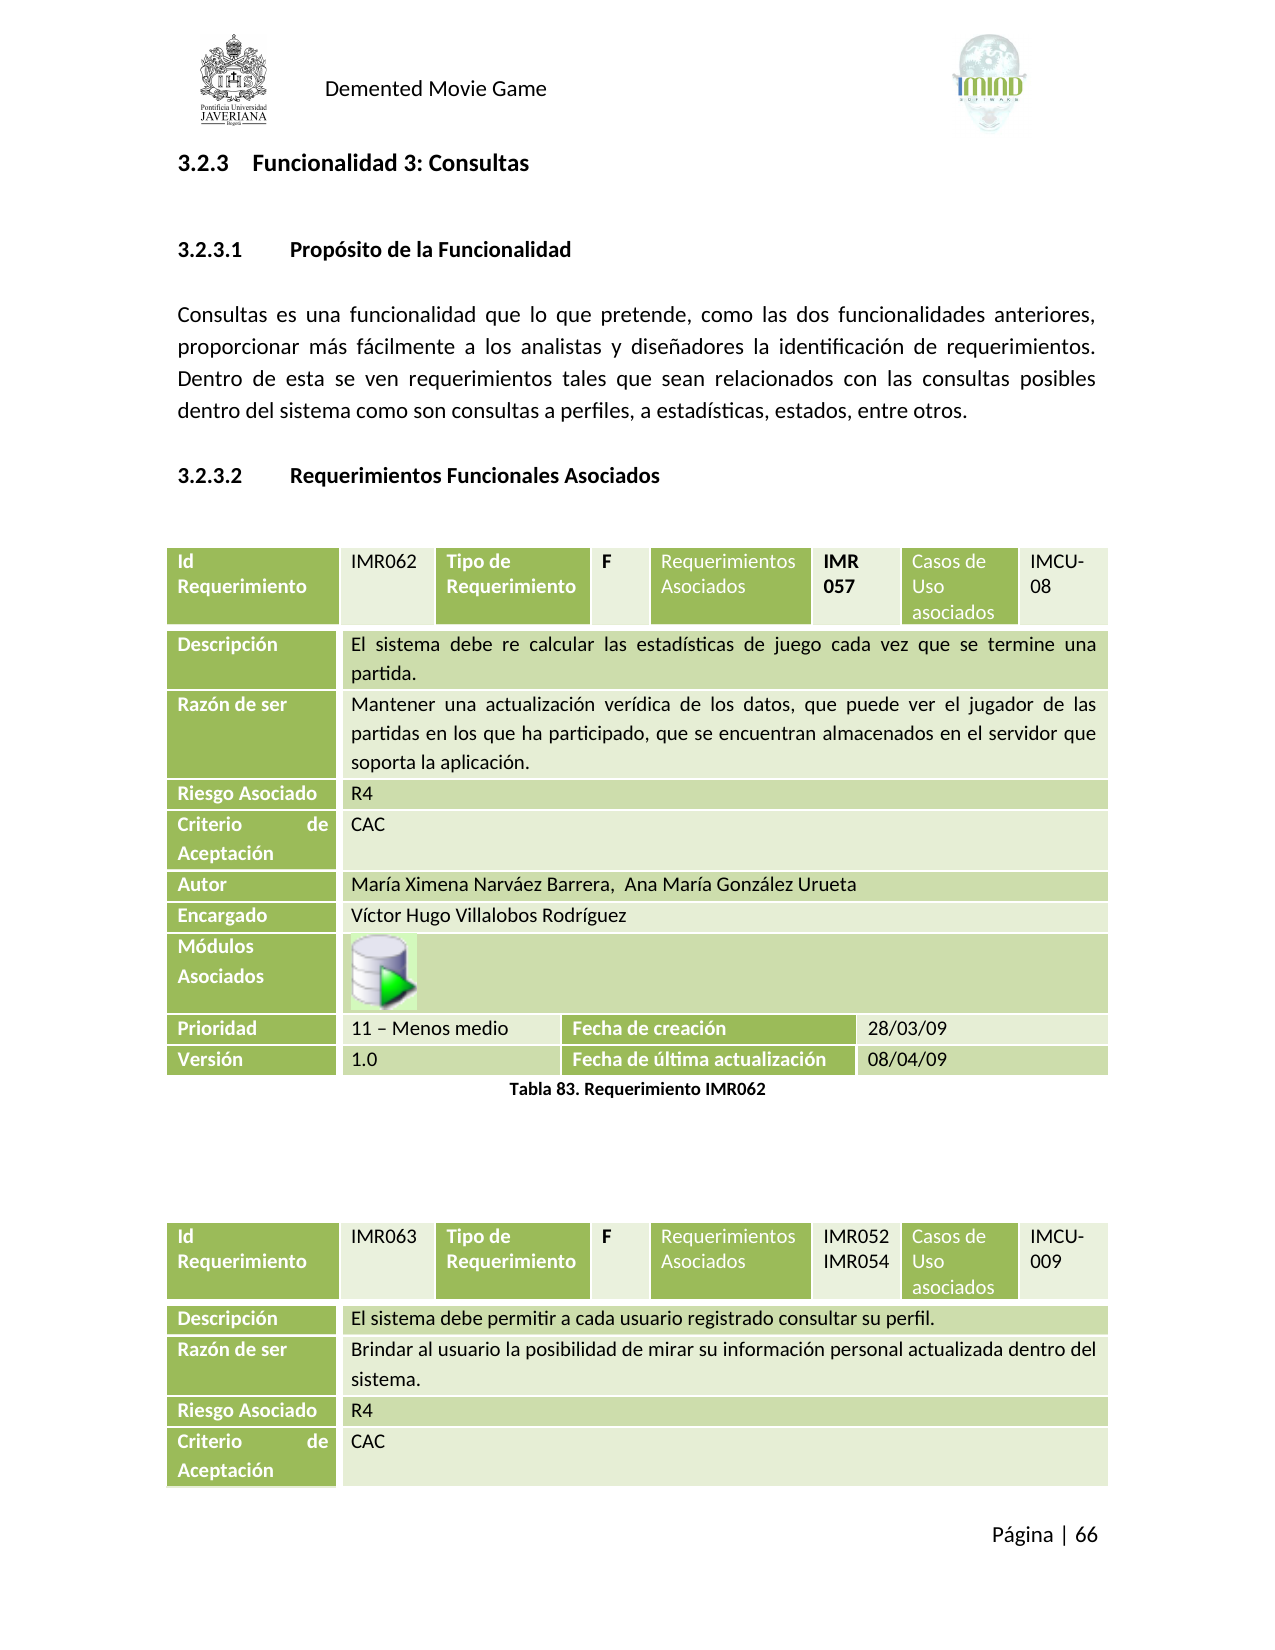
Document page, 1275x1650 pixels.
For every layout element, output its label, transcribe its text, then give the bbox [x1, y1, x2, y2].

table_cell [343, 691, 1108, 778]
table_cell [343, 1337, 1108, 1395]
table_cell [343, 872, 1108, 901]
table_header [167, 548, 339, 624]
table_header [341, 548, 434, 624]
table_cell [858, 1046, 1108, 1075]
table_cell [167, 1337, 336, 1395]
picture [350, 933, 417, 1010]
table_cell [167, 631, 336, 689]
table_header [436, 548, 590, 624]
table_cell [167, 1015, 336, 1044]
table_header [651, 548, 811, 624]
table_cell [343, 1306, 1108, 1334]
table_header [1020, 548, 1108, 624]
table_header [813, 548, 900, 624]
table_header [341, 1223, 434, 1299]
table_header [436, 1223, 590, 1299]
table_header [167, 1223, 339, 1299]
subtitle Funcionalidad 3: Consultas [177, 148, 1098, 178]
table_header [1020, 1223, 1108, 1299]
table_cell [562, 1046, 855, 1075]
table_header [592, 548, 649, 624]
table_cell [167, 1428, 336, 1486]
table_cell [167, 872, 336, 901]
picture [951, 34, 1033, 138]
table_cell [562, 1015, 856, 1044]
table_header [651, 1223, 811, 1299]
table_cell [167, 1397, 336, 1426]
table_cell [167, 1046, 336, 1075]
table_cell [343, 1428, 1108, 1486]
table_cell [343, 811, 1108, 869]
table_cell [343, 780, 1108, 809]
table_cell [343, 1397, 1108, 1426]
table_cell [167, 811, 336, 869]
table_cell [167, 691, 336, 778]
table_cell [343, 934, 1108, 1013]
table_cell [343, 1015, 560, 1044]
picture [200, 34, 267, 126]
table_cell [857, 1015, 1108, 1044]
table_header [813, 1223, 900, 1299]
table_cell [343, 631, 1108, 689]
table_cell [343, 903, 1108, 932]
text Consultas es una funcionalidad que lo que pretende, como las dos funcionalidades anteriores, proporcionar más fácilmente a los analistas y diseñadores la identificación de requerimientos. Dentro de esta se ven requerimientos tales que sean relacionados con las consultas posibles dentro del sistema como son consultas a perfiles, a estadísticas, estados, entre otros. [177, 300, 1098, 424]
subtitle Requerimientos Funcionales Asociados [177, 461, 1098, 489]
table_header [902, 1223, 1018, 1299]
subtitle Propósito de la Funcionalidad [177, 236, 1098, 264]
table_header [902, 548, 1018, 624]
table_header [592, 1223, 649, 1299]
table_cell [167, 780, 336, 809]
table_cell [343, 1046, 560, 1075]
text Tabla 83. Requerimiento IMR062 [177, 1077, 1098, 1100]
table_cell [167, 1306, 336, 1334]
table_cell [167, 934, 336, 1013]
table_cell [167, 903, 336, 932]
